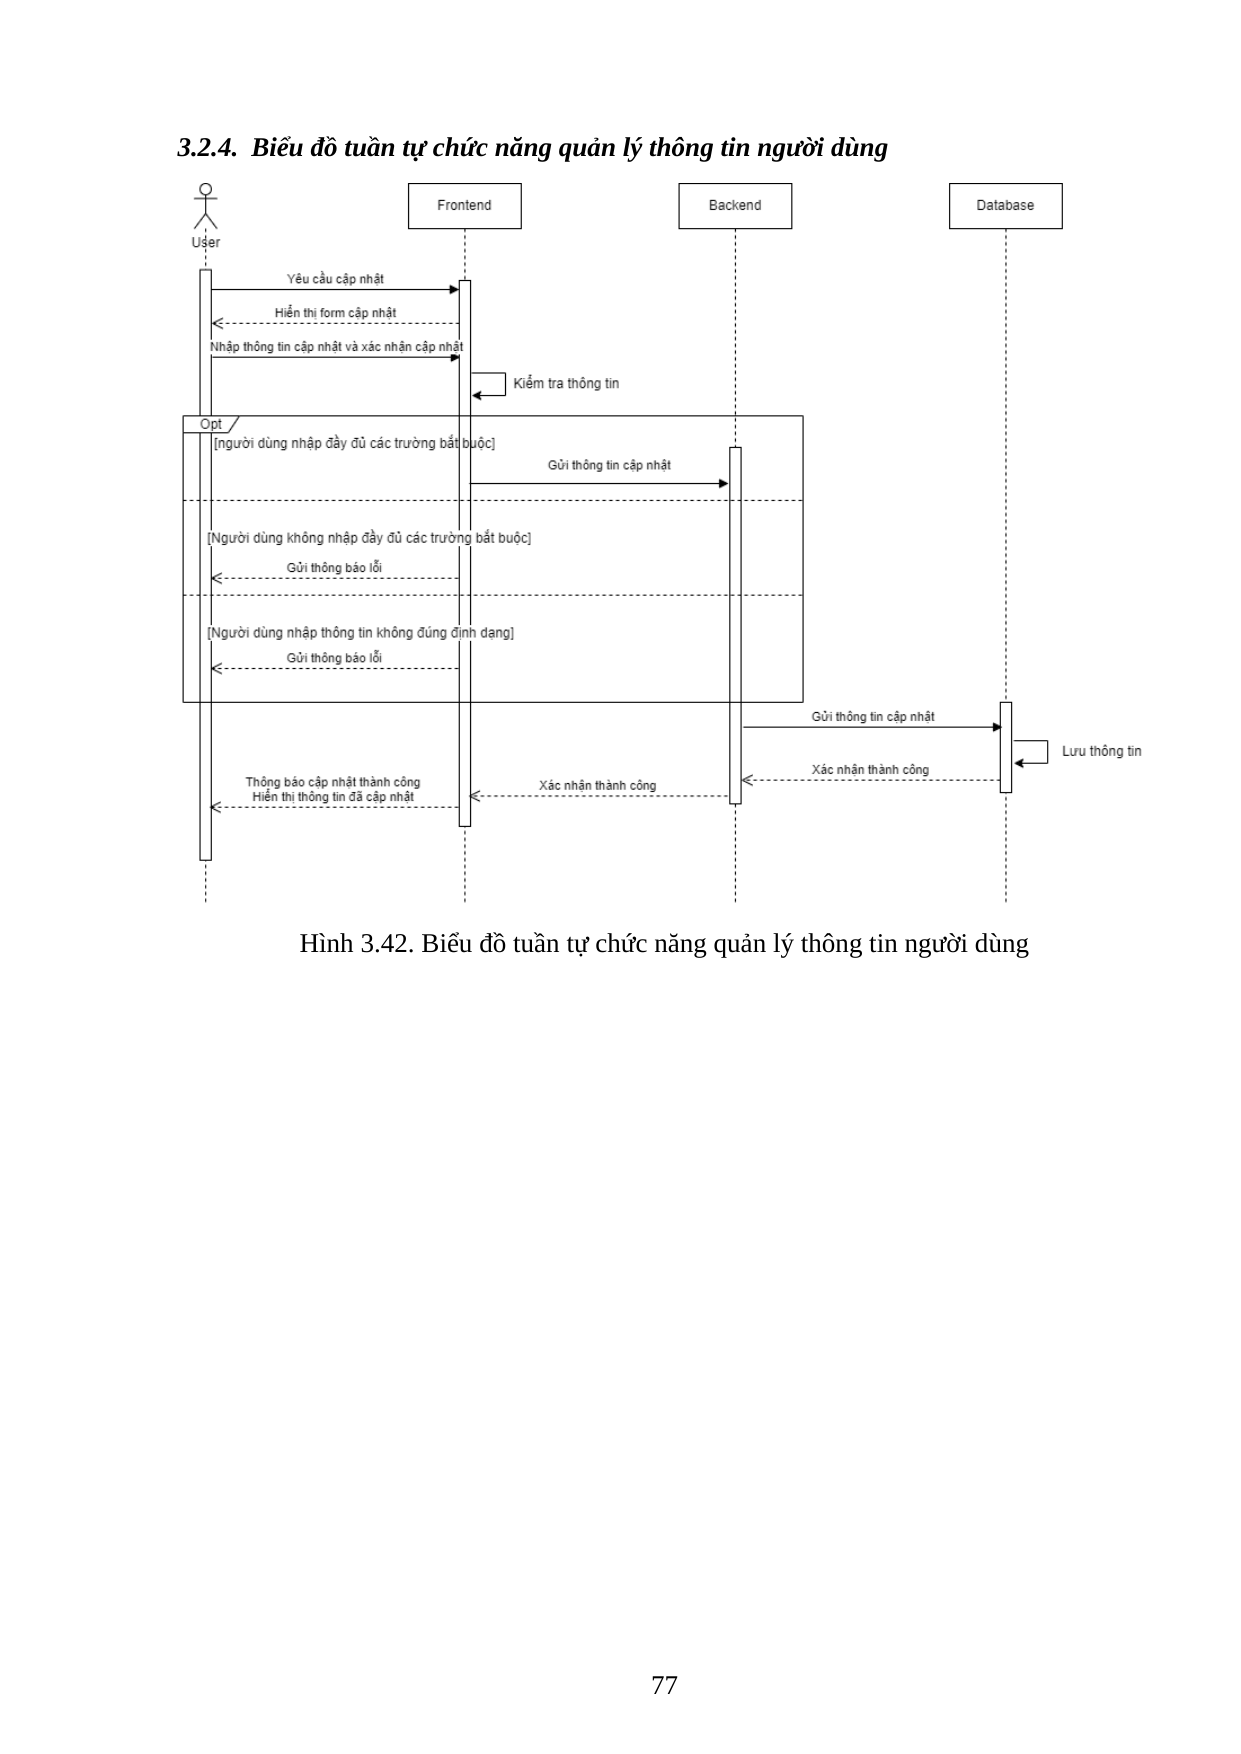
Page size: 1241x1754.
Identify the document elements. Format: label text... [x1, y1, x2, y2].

picture [177, 183, 1152, 906]
subtitle Biểu đồ tuần tự chức năng quản lý thông tin người dùng [177, 131, 1152, 162]
